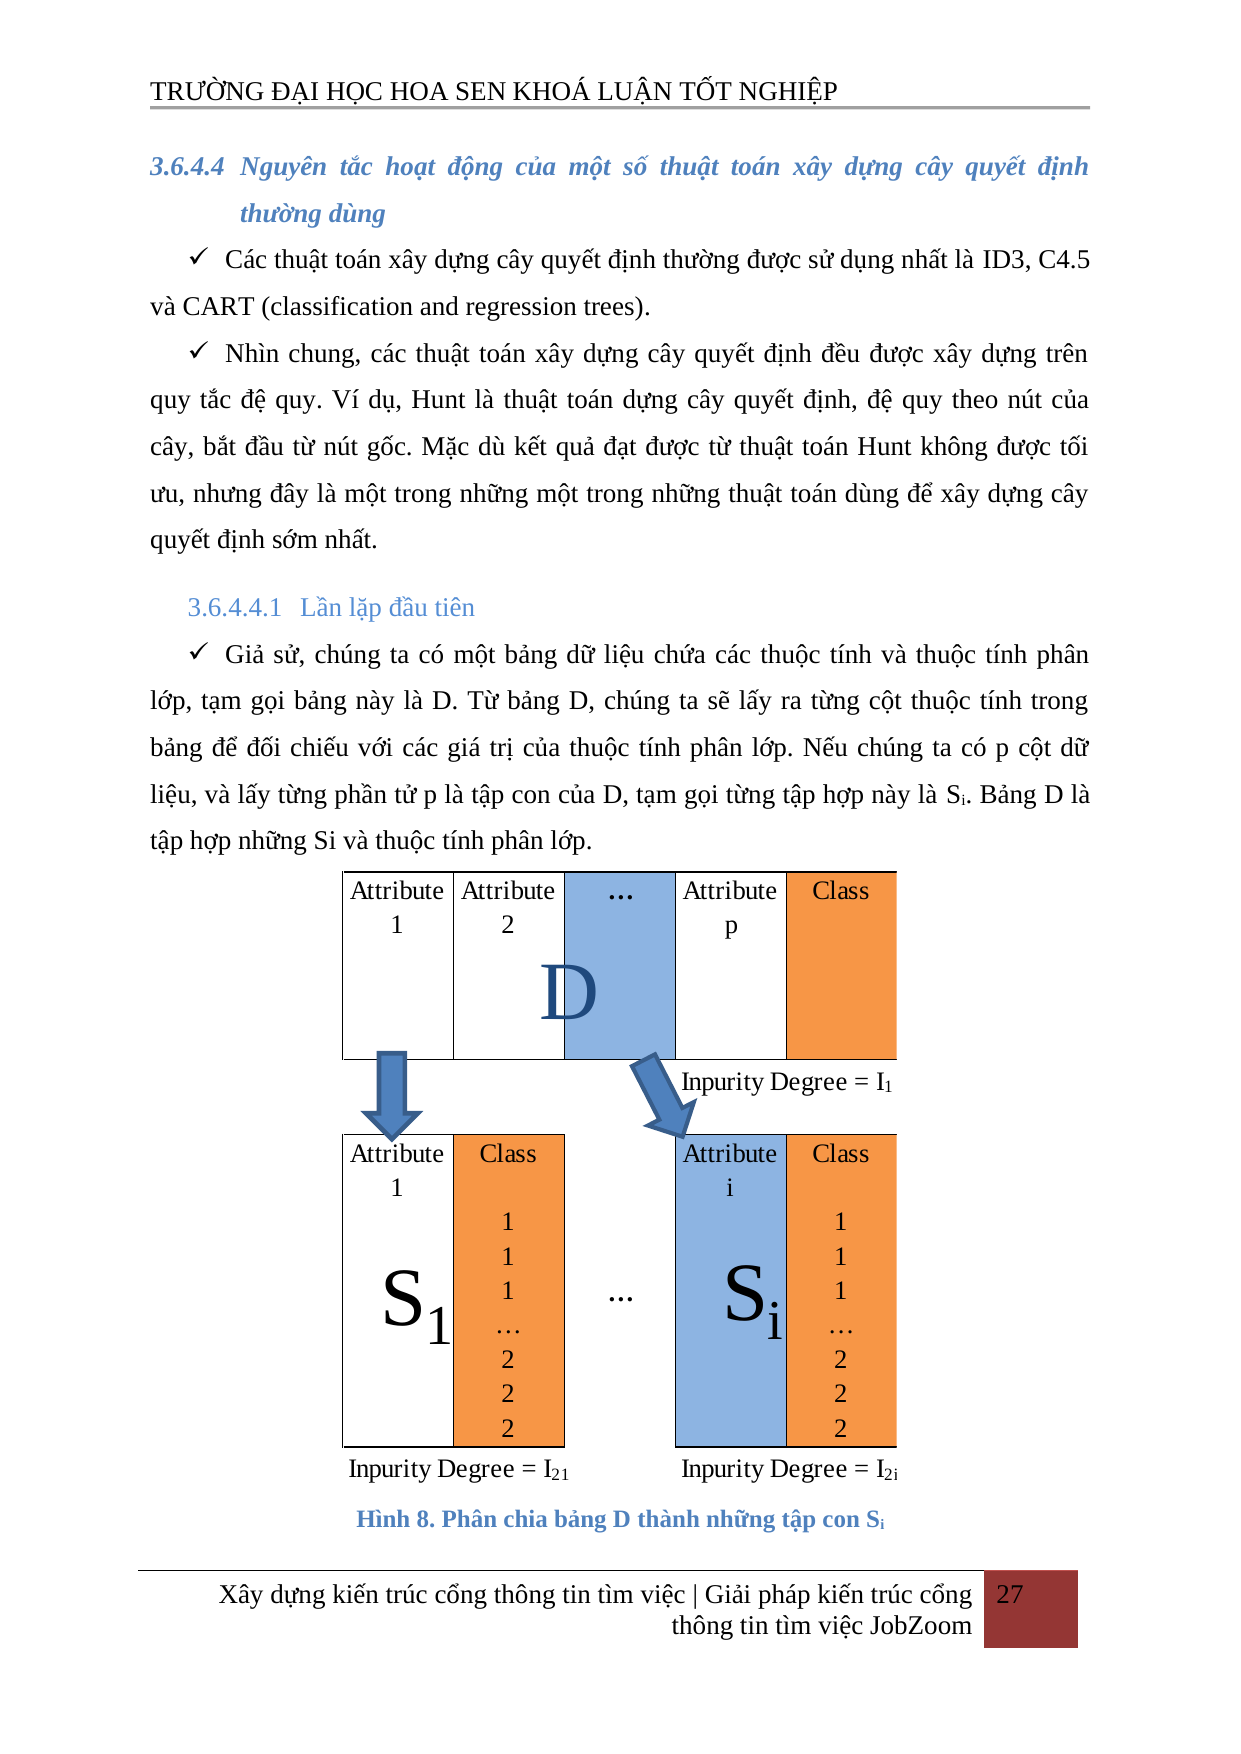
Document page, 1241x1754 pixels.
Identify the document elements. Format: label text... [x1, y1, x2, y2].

list Giả sử, chúng ta có một bảng dữ liệu chứa các thuộc tính và thuộc tính phân lớp, tạm gọi bảng này là D. Từ bảng D, chúng ta sẽ lấy ra từng cột thuộc tính trong bảng để đối chiếu với các giá trị của thuộc tính phân lớp. Nếu chúng ta có p cột dữ liệu, và lấy từng phần tử p là tập con của D, tạm gọi từng tập hợp này là Si. Bảng D là tập hợp những Si và thuộc tính phân lớp. [150, 638, 1090, 856]
text Hình 8. Phân chia bảng D thành những tập con Si [150, 1504, 1090, 1533]
subtitle Nguyên tắc hoạt động của một số thuật toán xây dựng cây quyết định thường dùng [150, 150, 1090, 228]
subtitle Lần lặp đầu tiên [150, 591, 1090, 622]
list Nhìn chung, các thuật toán xây dựng cây quyết định đều được xây dựng trên quy tắc đệ quy. Ví dụ, Hunt là thuật toán dựng cây quyết định, đệ quy theo nút của cây, bắt đầu từ nút gốc. Mặc dù kết quả đạt được từ thuật toán Hunt không được tối ưu, nhưng đây là một trong những một trong những thuật toán dùng để xây dựng cây quyết định sớm nhất. [150, 337, 1090, 555]
list Các thuật toán xây dựng cây quyết định thường được sử dụng nhất là ID3, C4.5 và CART (classification and regression trees). [150, 243, 1090, 321]
